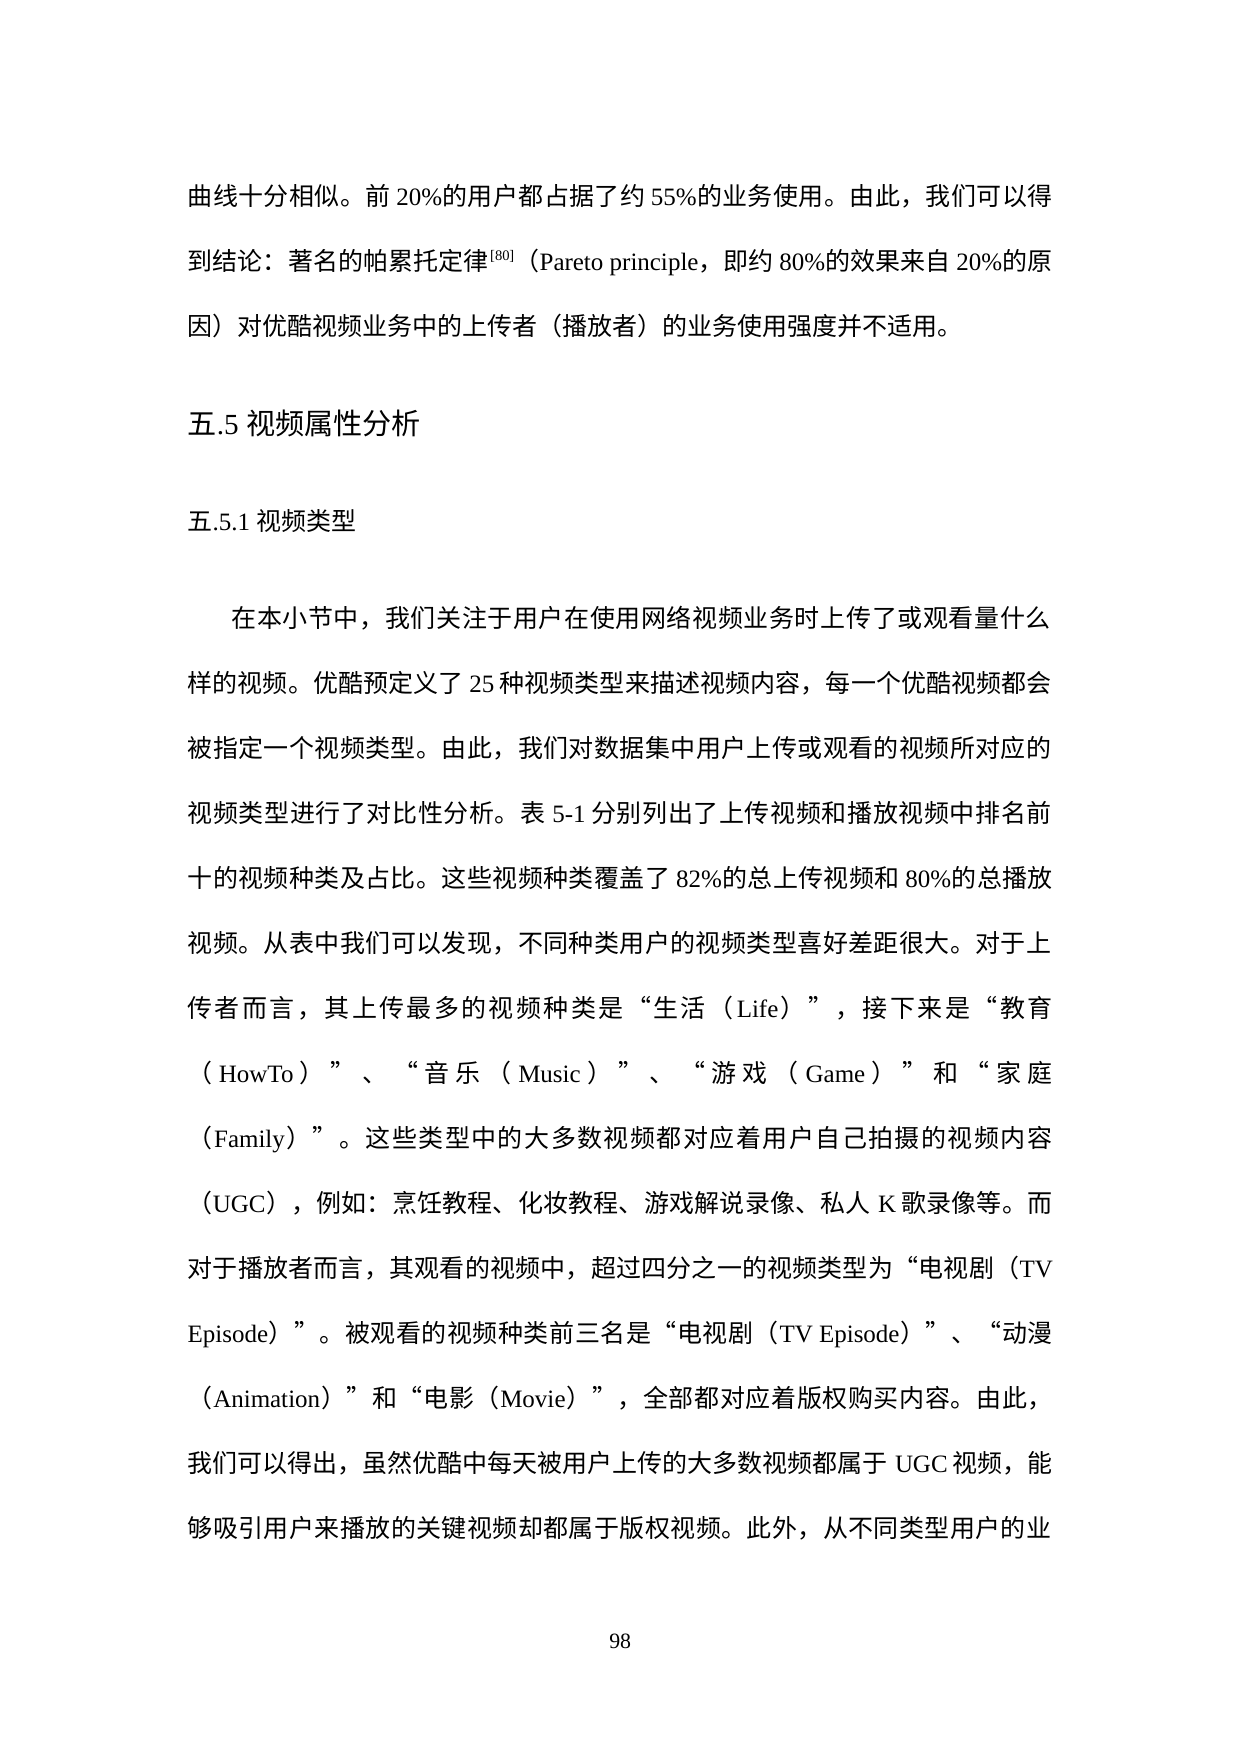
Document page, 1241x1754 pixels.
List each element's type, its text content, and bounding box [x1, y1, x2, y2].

text 视频属性分析 [187, 389, 1053, 454]
text 视频类型 [187, 487, 1053, 552]
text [187, 162, 1053, 357]
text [187, 584, 1053, 1559]
